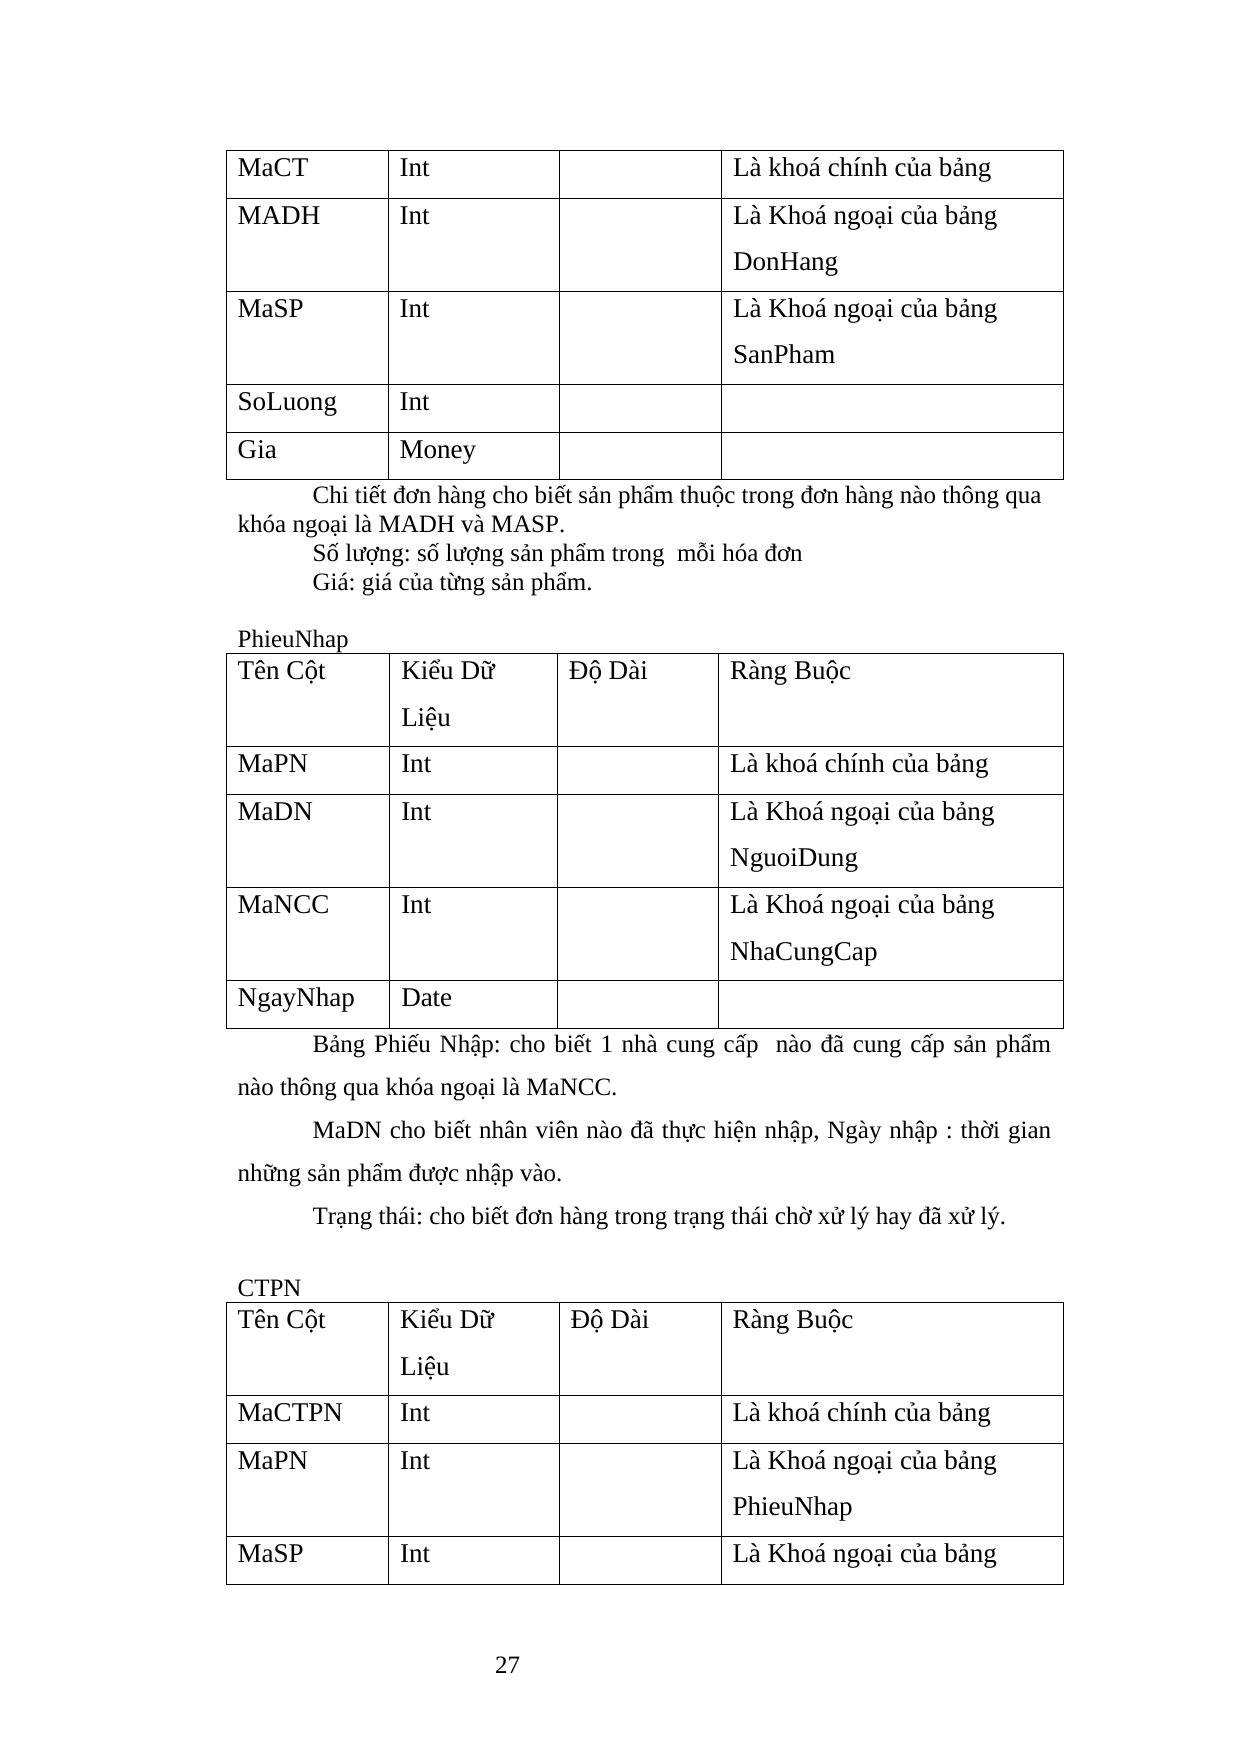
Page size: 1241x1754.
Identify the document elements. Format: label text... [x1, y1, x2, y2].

table_cell [560, 199, 721, 291]
table_cell Int [390, 795, 557, 887]
text Chi tiết đơn hàng cho biết sản phẩm thuộc trong đơn hàng nào thông qua khóa ngoại là MADH và MASP. [237, 480, 1053, 538]
table_cell [558, 795, 718, 887]
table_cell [722, 1537, 1063, 1583]
table_cell MaSP [227, 1537, 388, 1583]
table_header Độ Dài [560, 1303, 721, 1395]
table_cell Là khoá chính của bảng [722, 1396, 1063, 1443]
table_header Kiểu Dữ Liệu [389, 1303, 559, 1395]
table_cell Int [390, 747, 557, 794]
table_cell Int [389, 1444, 559, 1536]
text CTPN [237, 1273, 1053, 1302]
table_cell Là Khoá ngoại của bảng NhaCungCap [719, 888, 1063, 980]
table_header Tên Cột [227, 1303, 388, 1395]
table_header Tên Cột [227, 654, 389, 746]
table_cell MaPN [227, 1444, 388, 1536]
table_cell [560, 385, 721, 432]
table_cell Là Khoá ngoại của bảng NguoiDung [719, 795, 1063, 887]
table_cell Int [389, 1537, 559, 1583]
table_cell Int [389, 151, 559, 198]
table_cell Int [389, 292, 559, 384]
table_cell [560, 1444, 721, 1536]
table_cell [719, 981, 1063, 1028]
table_cell Int [389, 1396, 559, 1443]
table_cell [558, 747, 718, 794]
table_cell [560, 1537, 721, 1583]
table_cell Money [389, 433, 559, 479]
table_cell MADH [227, 199, 388, 291]
table_cell MaSP [227, 292, 388, 384]
table_cell [560, 433, 721, 479]
text Bảng Phiếu Nhập: cho biết 1 nhà cung cấp nào đã cung cấp sản phẩm nào thông qua khóa ngoại là MaNCC. [237, 1029, 1053, 1101]
table_cell NgayNhap [227, 981, 389, 1028]
table_cell MaPN [227, 747, 389, 794]
table_cell Là khoá chính của bảng [722, 151, 1063, 198]
text Số lượng: số lượng sản phẩm trong mỗi hóa đơn [237, 538, 1053, 567]
text Giá: giá của từng sản phẩm. [237, 567, 1053, 595]
table_cell [560, 292, 721, 384]
table_header Độ Dài [558, 654, 718, 746]
table_cell [560, 151, 721, 198]
table_header Kiểu Dữ Liệu [390, 654, 557, 746]
table_cell MaDN [227, 795, 389, 887]
table_cell Int [389, 199, 559, 291]
text PhieuNhap [237, 624, 1053, 653]
table_cell Date [390, 981, 557, 1028]
table_cell [722, 385, 1063, 432]
table_cell Gia [227, 433, 388, 479]
table_cell [560, 1396, 721, 1443]
table_cell MaCTPN [227, 1396, 388, 1443]
table_cell Là Khoá ngoại của bảng DonHang [722, 199, 1063, 291]
table_cell [722, 433, 1063, 479]
table_header Ràng Buộc [722, 1303, 1063, 1395]
table_cell Là khoá chính của bảng [719, 747, 1063, 794]
table_cell [558, 888, 718, 980]
table_cell Int [389, 385, 559, 432]
table_cell Int [390, 888, 557, 980]
table_cell Là Khoá ngoại của bảng SanPham [722, 292, 1063, 384]
table_cell MaCT [227, 151, 388, 198]
table_header Ràng Buộc [719, 654, 1063, 746]
table_cell MaNCC [227, 888, 389, 980]
text Trạng thái: cho biết đơn hàng trong trạng thái chờ xử lý hay đã xử lý. [237, 1201, 1053, 1230]
table_cell Là Khoá ngoại của bảng PhieuNhap [722, 1444, 1063, 1536]
table_cell [558, 981, 718, 1028]
text MaDN cho biết nhân viên nào đã thực hiện nhập, Ngày nhập : thời gian những sản phẩm được nhập vào. [237, 1115, 1053, 1187]
table_cell SoLuong [227, 385, 388, 432]
